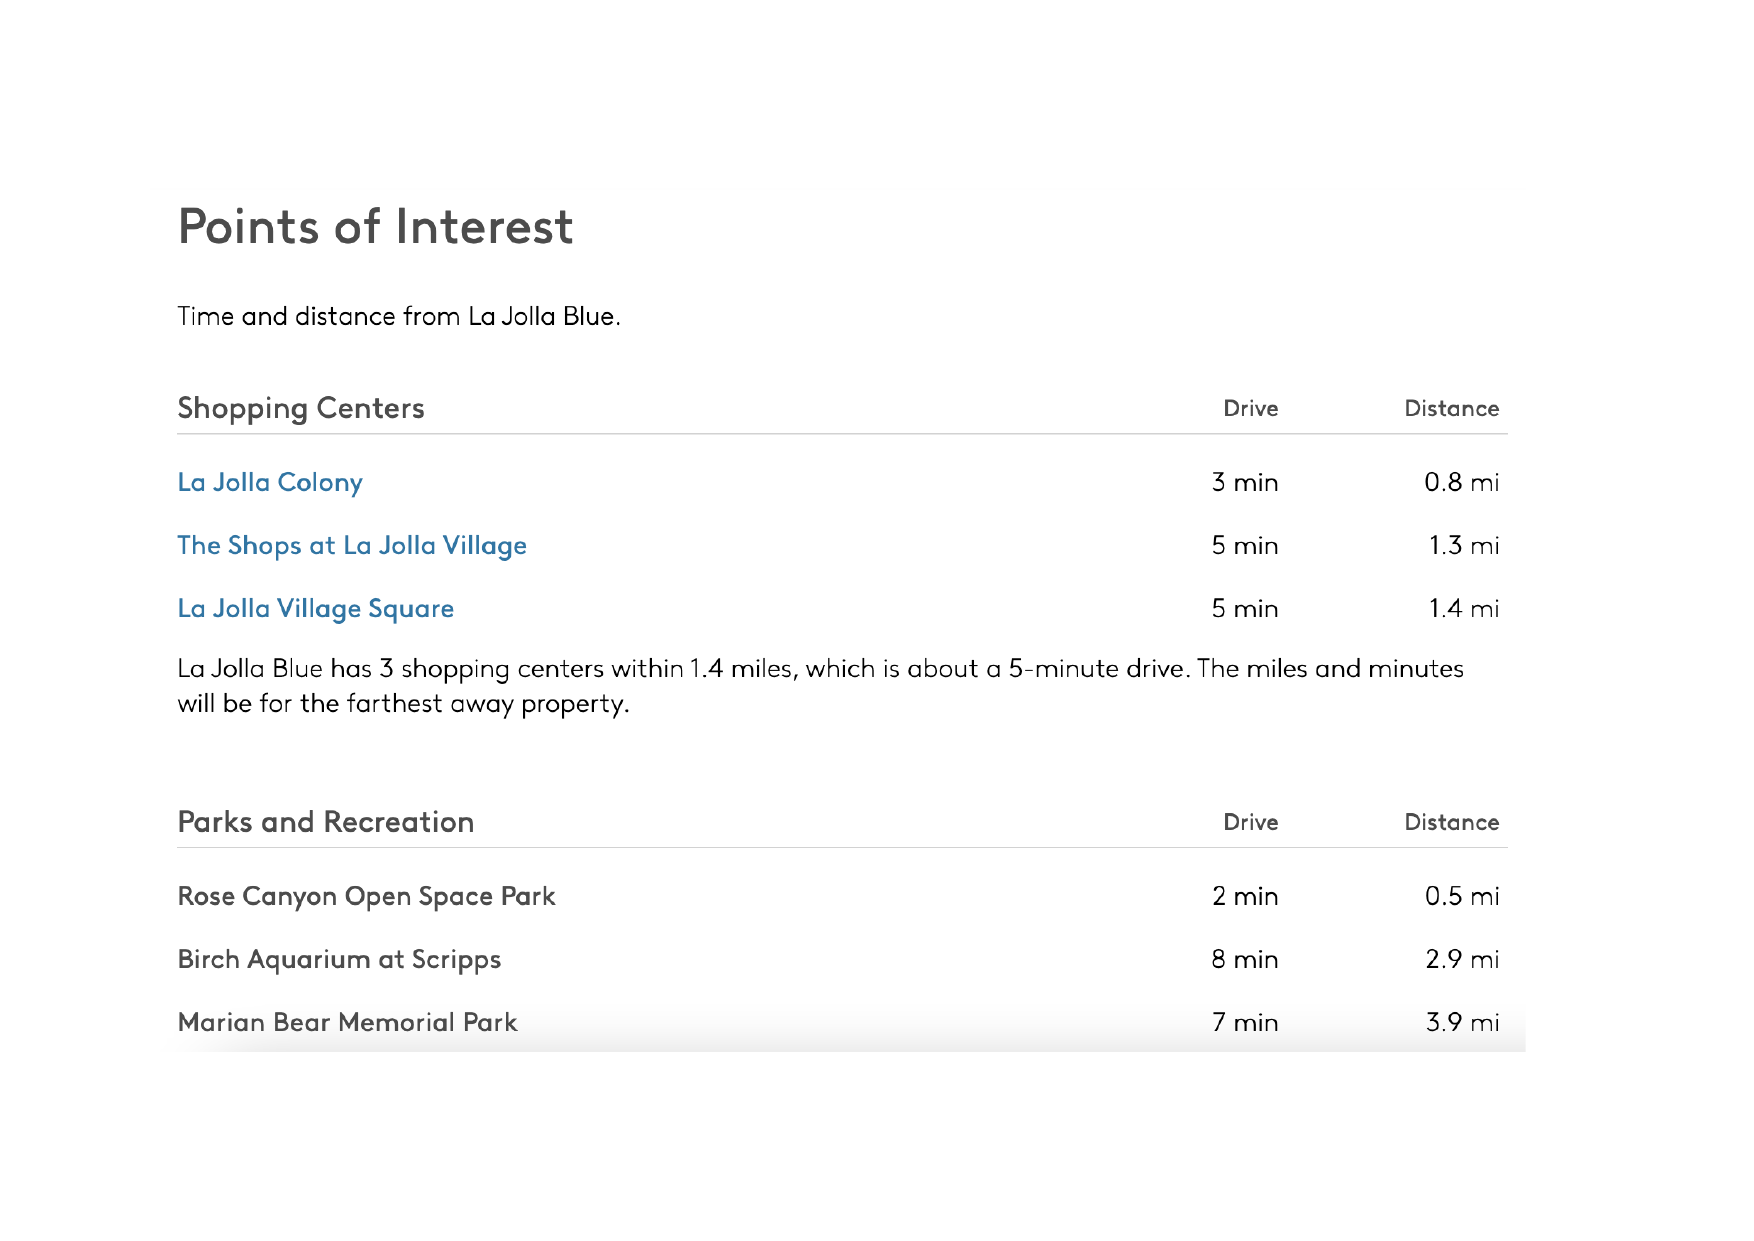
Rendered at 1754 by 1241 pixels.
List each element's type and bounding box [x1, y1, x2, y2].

picture [150, 188, 1526, 1052]
